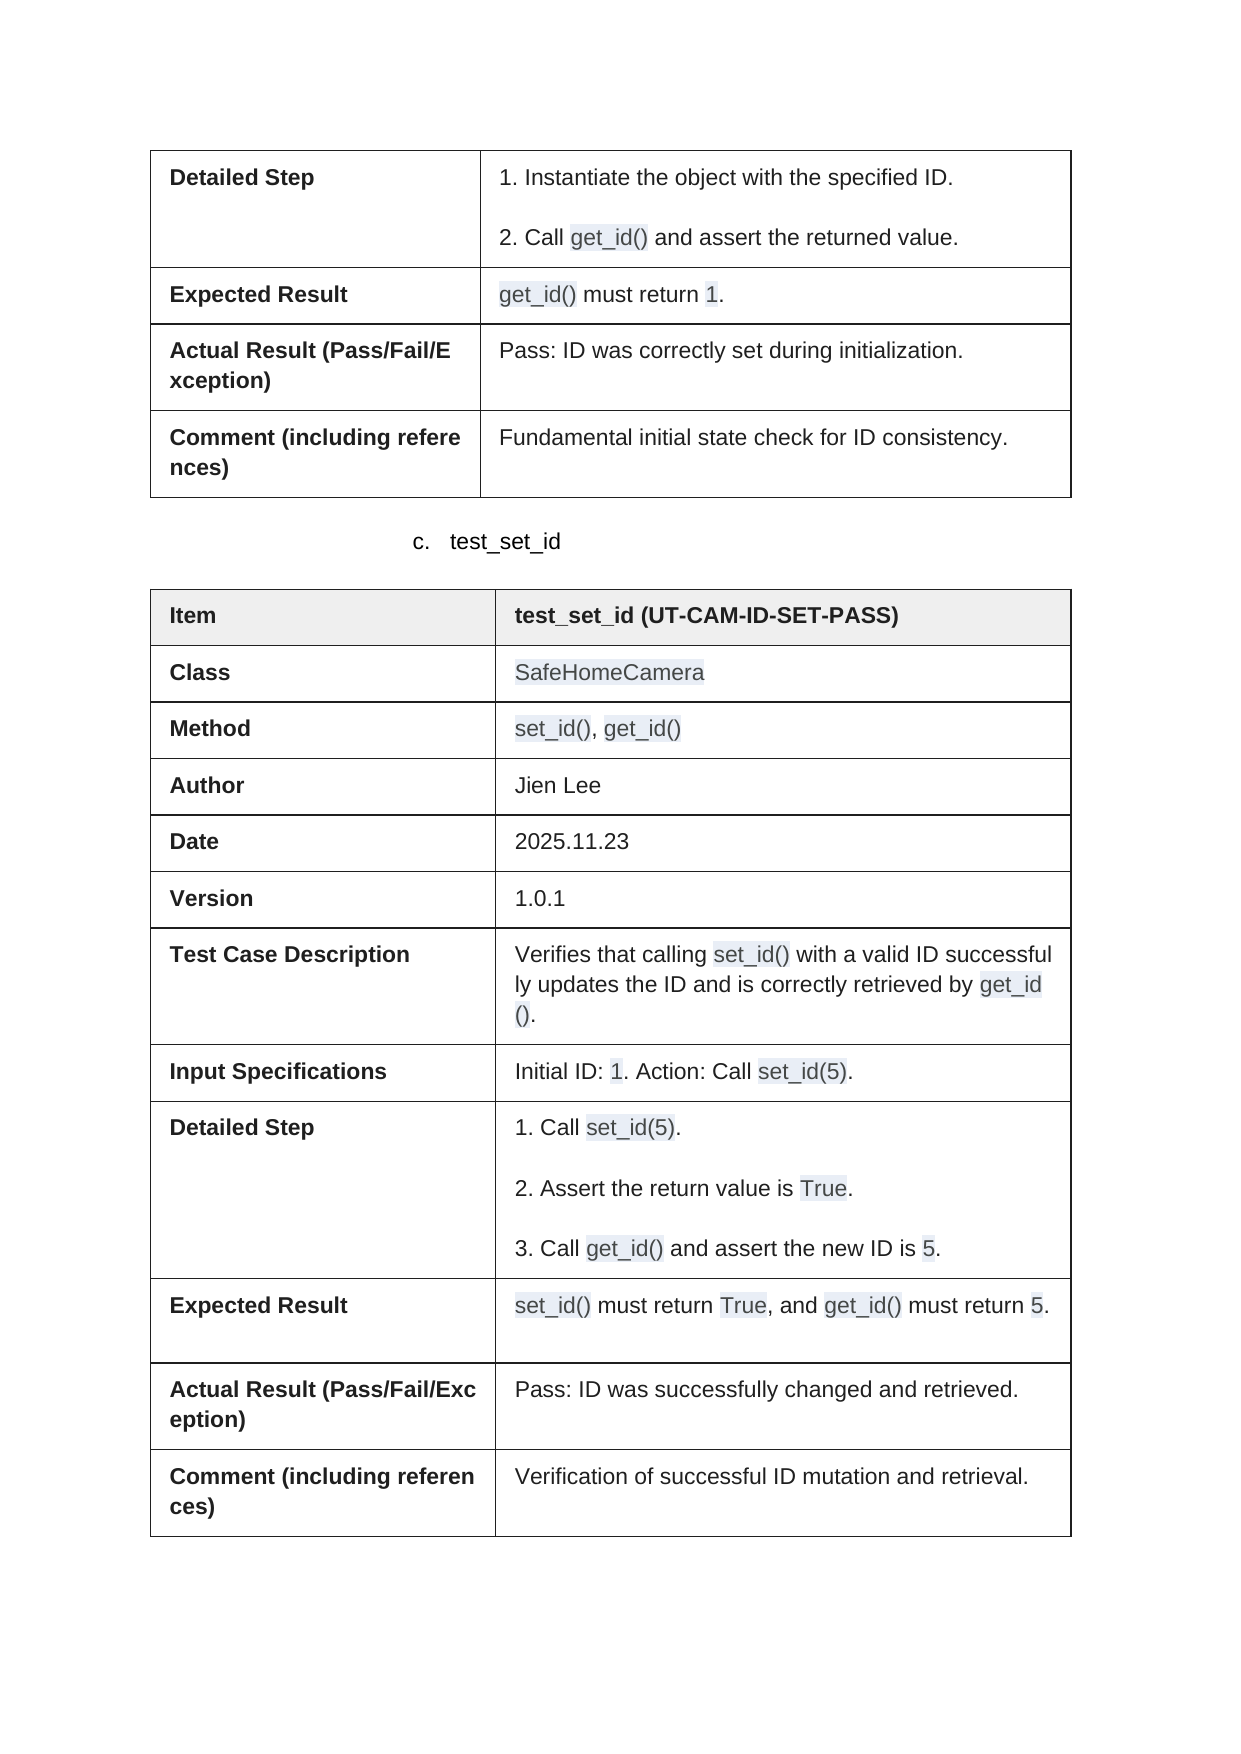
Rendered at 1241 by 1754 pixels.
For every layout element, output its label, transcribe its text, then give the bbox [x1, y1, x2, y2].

table_cell Date [151, 816, 495, 871]
table_cell Method [151, 703, 495, 758]
table_cell Test Case Description [151, 929, 495, 1044]
table_cell SafeHomeCamera [496, 646, 1070, 701]
table_cell Comment (including references) [151, 411, 480, 497]
table_cell Pass: ID was successfully changed and retrieved. [496, 1364, 1070, 1449]
table_cell Detailed Step [151, 1102, 495, 1278]
table_cell Class [151, 646, 495, 701]
table_cell 2025.11.23 [496, 816, 1070, 871]
table_cell Expected Result [151, 1279, 495, 1362]
table_cell Comment (including references) [151, 1450, 495, 1536]
table_header Item [151, 590, 495, 645]
table_cell 1. Instantiate the object with the specified ID. 2. Call get_id() and assert the returned value. [481, 151, 1070, 267]
table_cell Jien Lee [496, 759, 1070, 814]
table_cell set_id() must return True, and get_id() must return 5. [496, 1279, 1070, 1362]
table_cell Verifies that calling set_id() with a valid ID successfully updates the ID and is correctly retrieved by get_id(). [496, 929, 1070, 1044]
table_cell Fundamental initial state check for ID consistency. [481, 411, 1070, 497]
table_cell Actual Result (Pass/Fail/Exception) [151, 325, 480, 410]
table_cell Actual Result (Pass/Fail/Exception) [151, 1364, 495, 1449]
table_cell Version [151, 872, 495, 927]
table_cell Verification of successful ID mutation and retrieval. [496, 1450, 1070, 1536]
table_cell 1.0.1 [496, 872, 1070, 927]
table_cell Author [151, 759, 495, 814]
table_cell Detailed Step [151, 151, 480, 267]
table_header test_set_id (UT-CAM-ID-SET-PASS) [496, 590, 1070, 645]
table_cell Input Specifications [151, 1045, 495, 1101]
table_cell 1. Call set_id(5). 2. Assert the return value is True. 3. Call get_id() and assert the new ID is 5. [496, 1102, 1070, 1278]
table_cell set_id(), get_id() [496, 703, 1070, 758]
table_cell Initial ID: 1. Action: Call set_id(5). [496, 1045, 1070, 1101]
list test_set_id [412, 528, 1090, 585]
table_cell Expected Result [151, 268, 480, 323]
table_cell get_id() must return 1. [481, 268, 1070, 323]
table_cell Pass: ID was correctly set during initialization. [481, 325, 1070, 410]
